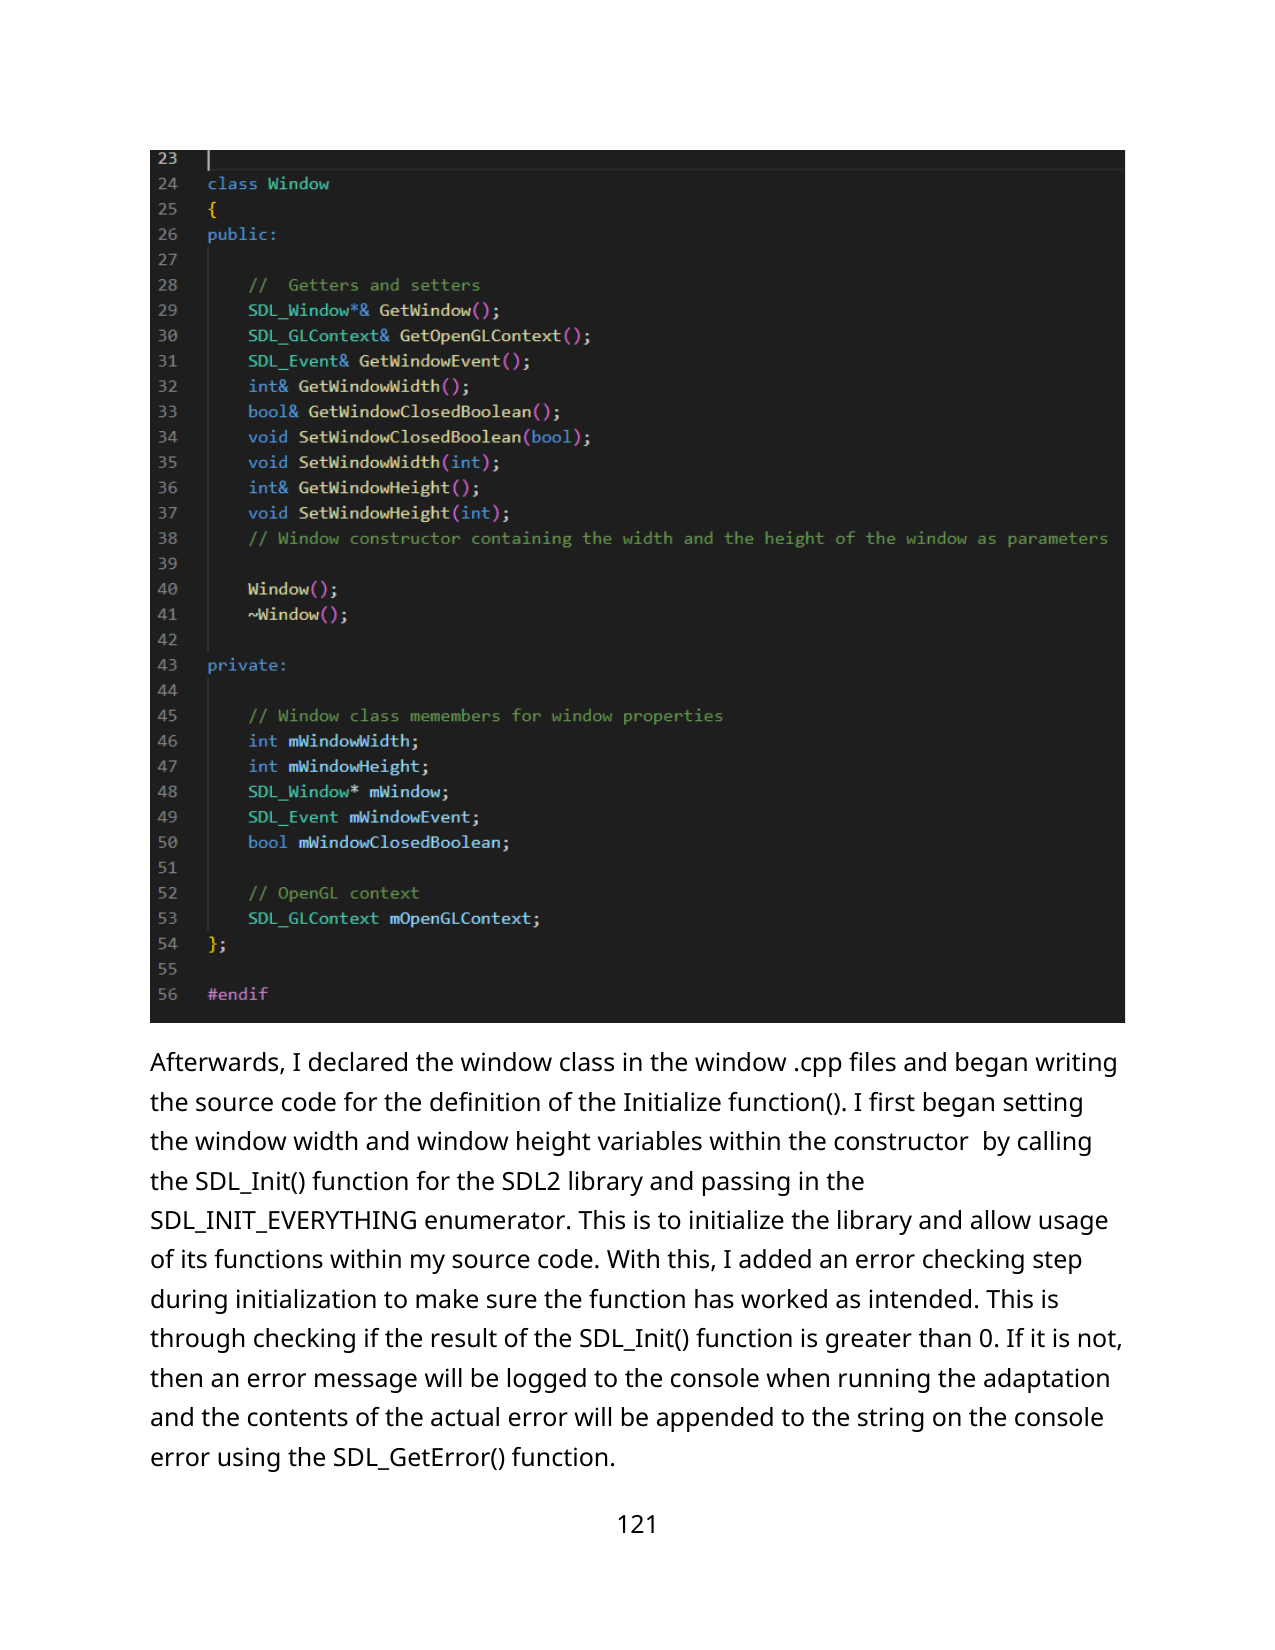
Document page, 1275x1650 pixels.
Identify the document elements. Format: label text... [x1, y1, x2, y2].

text Afterwards, I declared the window class in the window .cpp files and began writing the source code for the definition of the Initialize function(). I first began setting the window width and window height variables within the constructor by calling the SDL_Init() function for the SDL2 library and passing in the SDL_INIT_EVERYTHING enumerator. This is to initialize the library and allow usage of its functions within my source code. With this, I added an error checking step during initialization to make sure the function has worked as intended. This is through checking if the result of the SDL_Init() function is greater than 0. If it is not, then an error message will be logged to the console when running the adaptation and the contents of the actual error will be appended to the string on the console error using the SDL_GetError() function. [150, 1045, 1125, 1474]
picture [150, 150, 1125, 1023]
